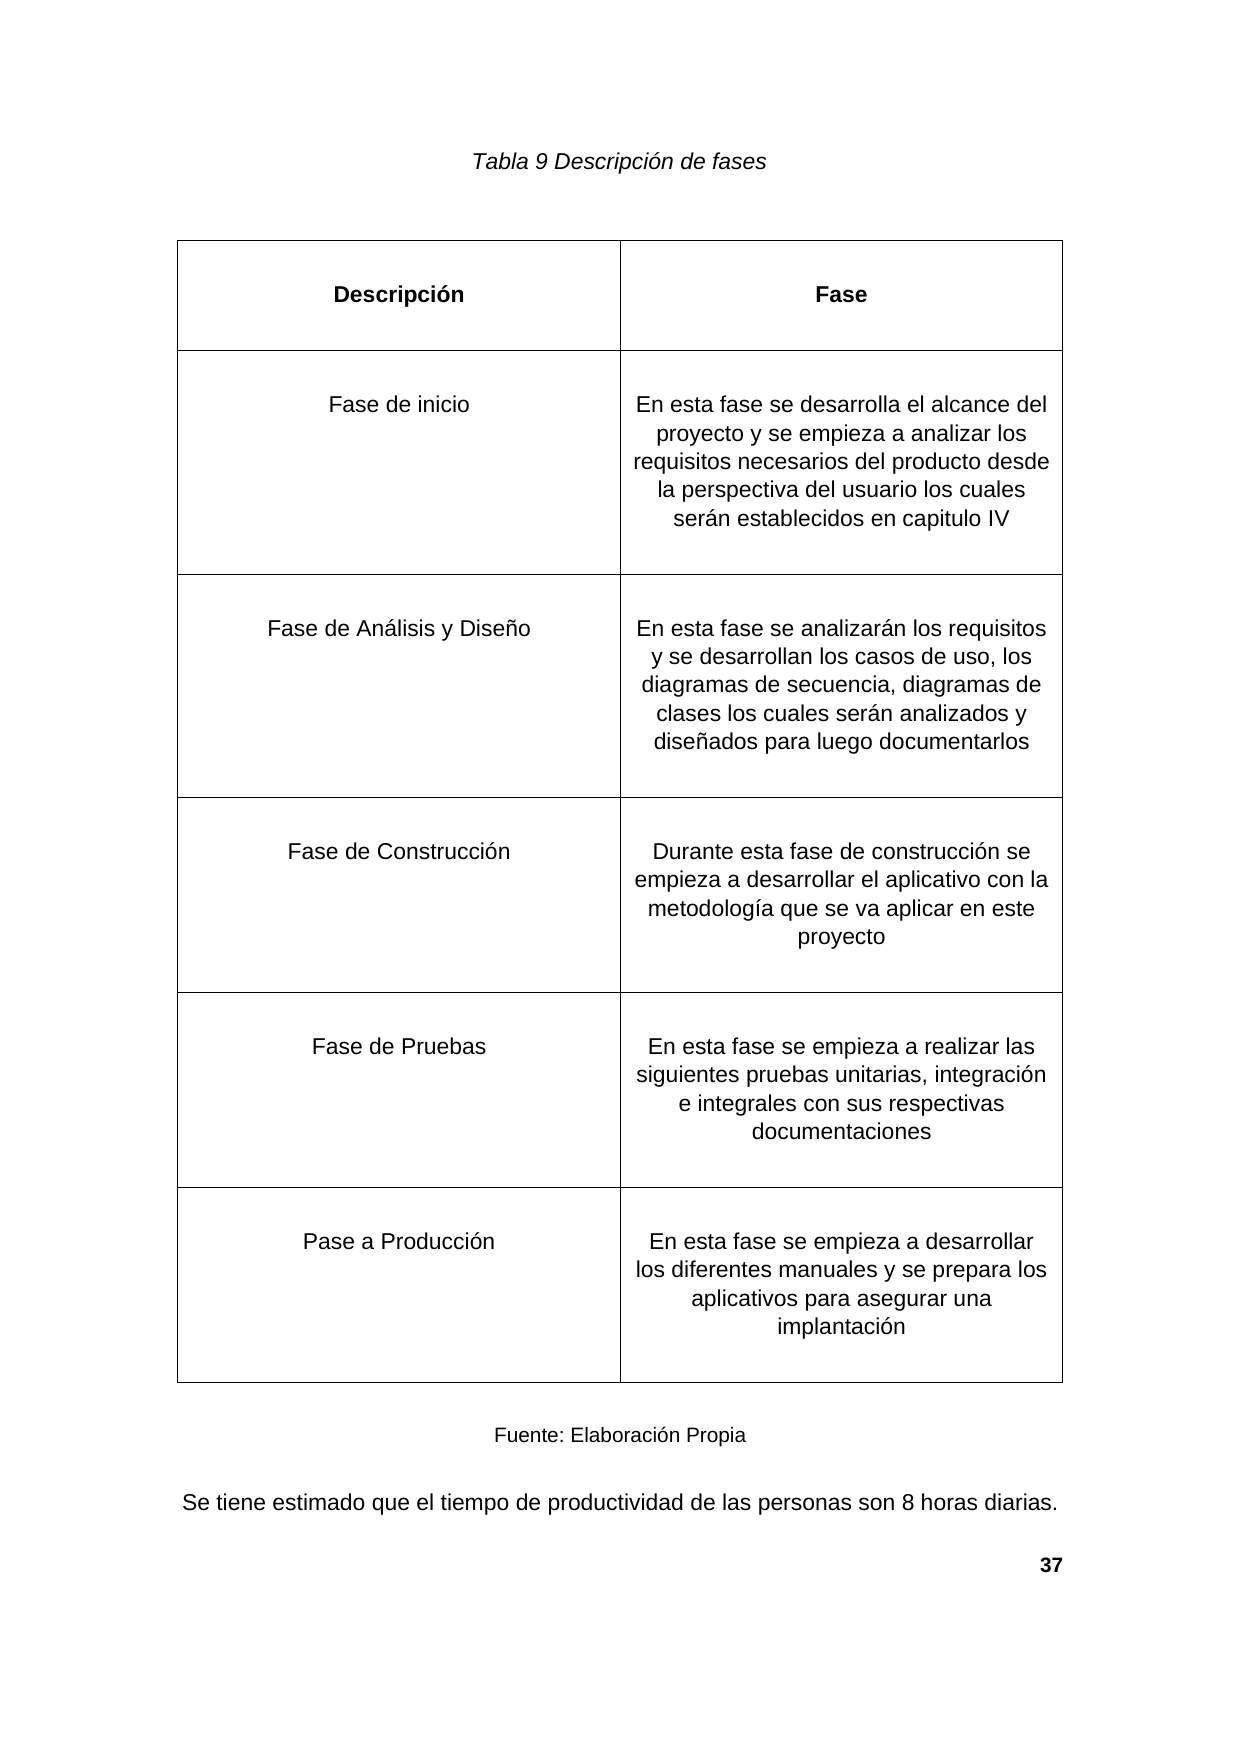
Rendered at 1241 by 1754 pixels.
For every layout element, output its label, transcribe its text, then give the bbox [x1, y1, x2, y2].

table_cell Fase de Análisis y Diseño [178, 575, 620, 797]
text Se tiene estimado que el tiempo de productividad de las personas son 8 horas diarias. [177, 1489, 1063, 1515]
table_cell Fase de inicio [178, 351, 620, 573]
table_cell En esta fase se empieza a desarrollar los diferentes manuales y se prepara los aplicativos para asegurar una implantación [621, 1188, 1062, 1382]
table_cell Durante esta fase de construcción se empieza a desarrollar el aplicativo con la metodología que se va aplicar en este proyecto [621, 798, 1062, 992]
table_cell En esta fase se desarrolla el alcance del proyecto y se empieza a analizar los requisitos necesarios del producto desde la perspectiva del usuario los cuales serán establecidos en capitulo IV [621, 351, 1062, 573]
table_cell Fase de Pruebas [178, 993, 620, 1187]
table_header Descripción [178, 241, 620, 350]
text Fuente: Elaboración Propia [177, 1423, 1063, 1447]
text Tabla 9 Descripción de fases [177, 148, 1063, 174]
table_cell En esta fase se empieza a realizar las siguientes pruebas unitarias, integración e integrales con sus respectivas documentaciones [621, 993, 1062, 1187]
table_header Fase [621, 241, 1062, 350]
table_cell Pase a Producción [178, 1188, 620, 1382]
table_cell En esta fase se analizarán los requisitos y se desarrollan los casos de uso, los diagramas de secuencia, diagramas de clases los cuales serán analizados y diseñados para luego documentarlos [621, 575, 1062, 797]
table_cell Fase de Construcción [178, 798, 620, 992]
